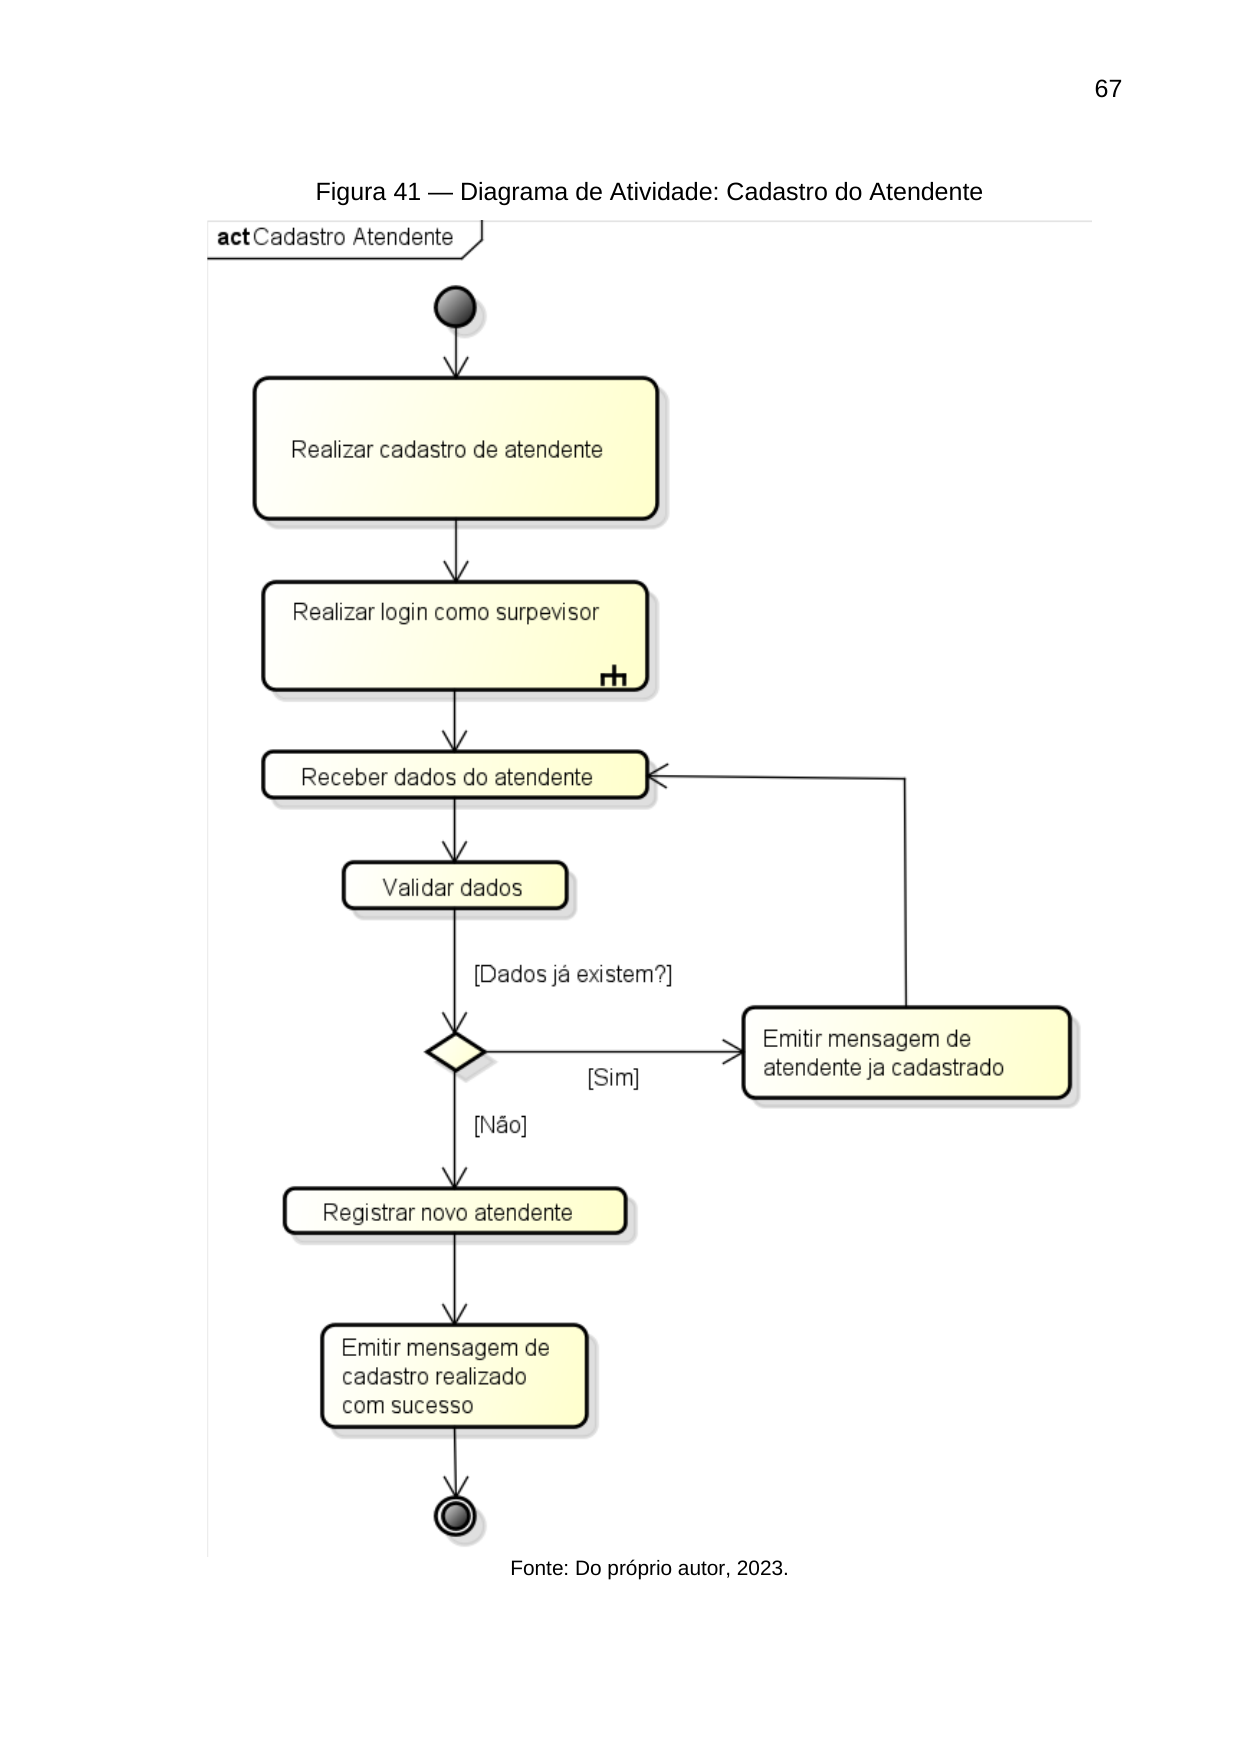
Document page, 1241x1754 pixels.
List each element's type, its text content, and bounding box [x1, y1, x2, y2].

text Fonte: Do próprio autor, 2023. [177, 1556, 1122, 1580]
picture [207, 220, 1092, 1557]
text Figura 41 — Diagrama de Atividade: Cadastro do Atendente [177, 177, 1122, 206]
